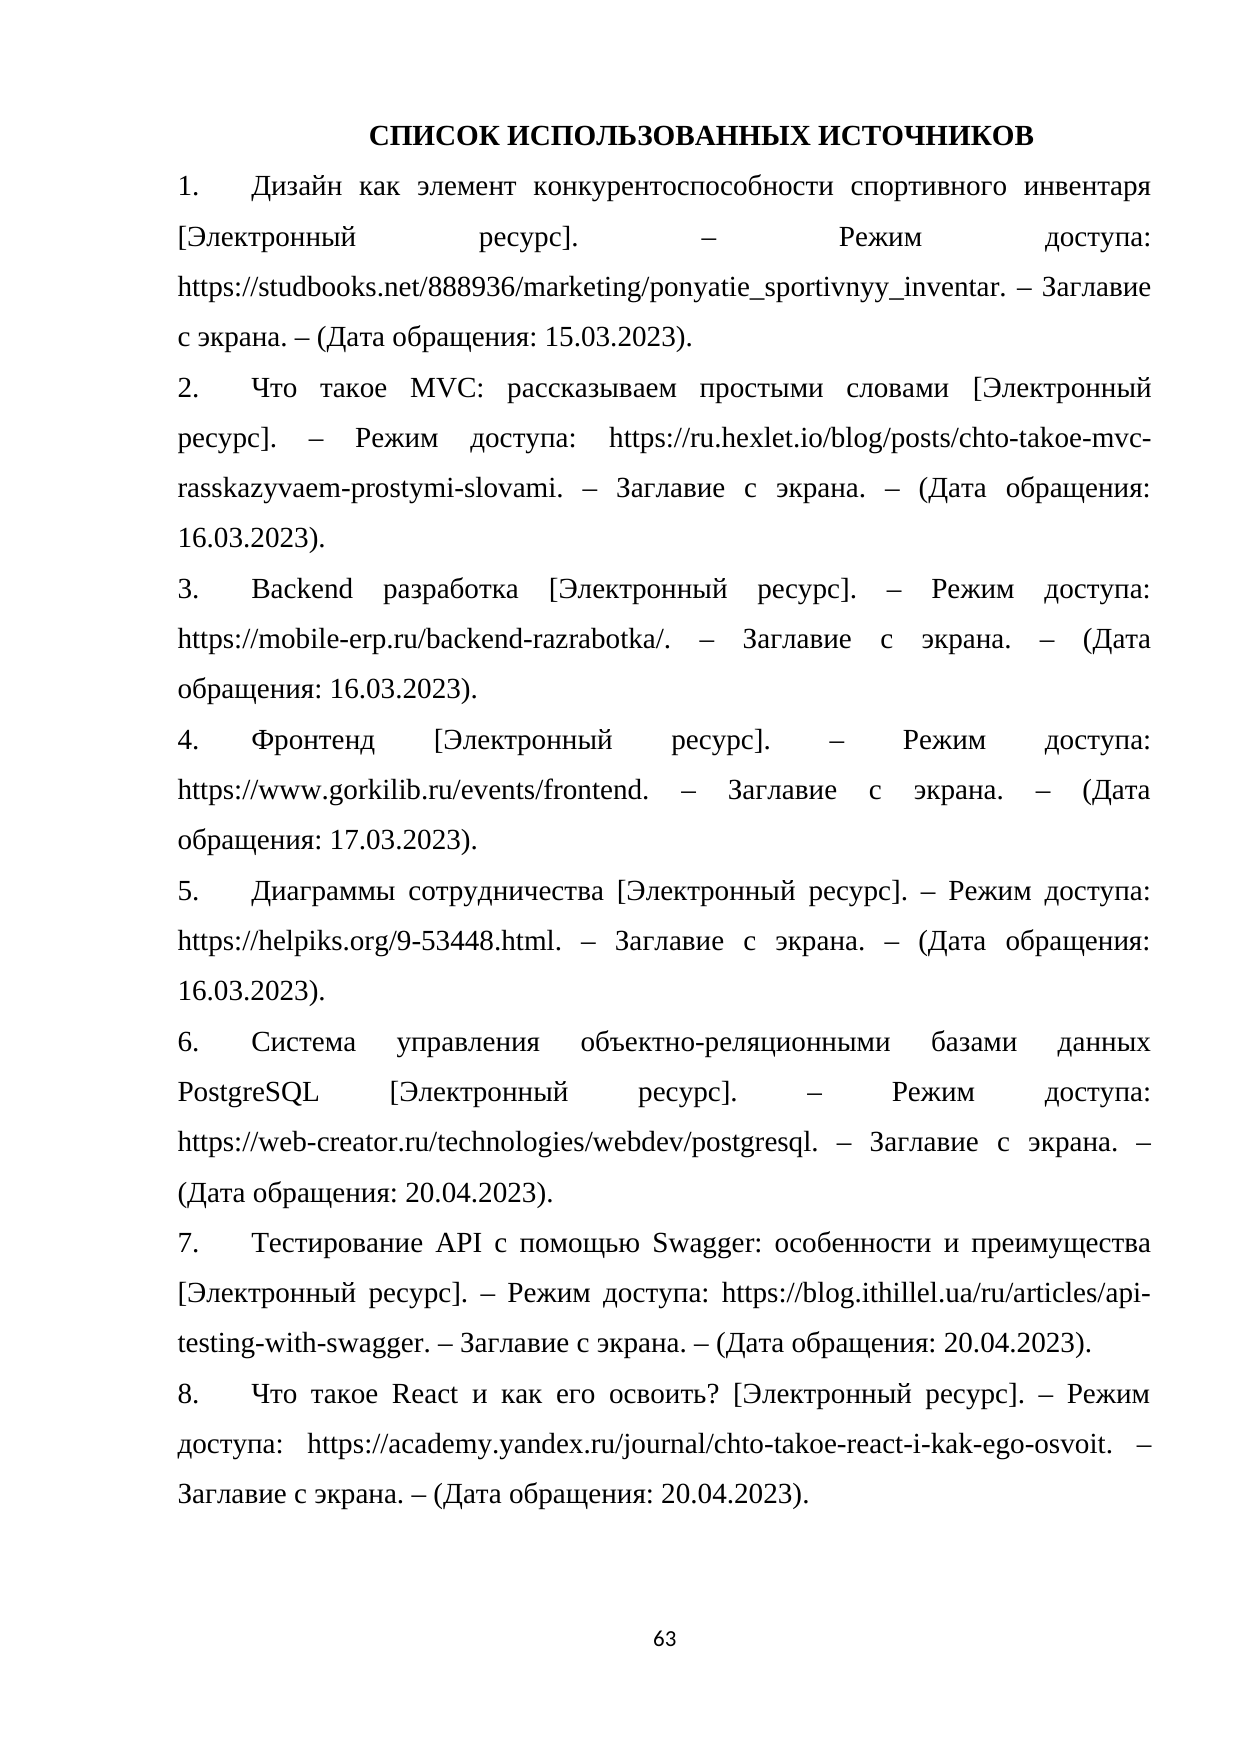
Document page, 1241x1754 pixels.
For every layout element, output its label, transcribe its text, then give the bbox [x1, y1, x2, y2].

text Backend разработка [Электронный ресурс]. – Режим доступа: https://mobile-erp.ru/backend-razrabotka/. – Заглавие с экрана. – (Дата обращения: 16.03.2023). [177, 571, 1152, 705]
text Тестирование API с помощью Swagger: особенности и преимущества [Электронный ресурс]. – Режим доступа: https://blog.ithillel.ua/ru/articles/api-testing-with-swagger. – Заглавие с экрана. – (Дата обращения: 20.04.2023). [177, 1225, 1152, 1359]
text Диаграммы сотрудничества [Электронный ресурс]. – Режим доступа: https://helpiks.org/9-53448.html. – Заглавие с экрана. – (Дата обращения: 16.03.2023). [177, 873, 1152, 1007]
text Система управления объектно-реляционными базами данных PostgreSQL [Электронный ресурс]. – Режим доступа: https://web-creator.ru/technologies/webdev/postgresql. – Заглавие с экрана. – (Дата обращения: 20.04.2023). [177, 1024, 1152, 1208]
text СПИСОК ИСПОЛЬЗОВАННЫХ ИСТОЧНИКОВ [177, 118, 1152, 152]
text Фронтенд [Электронный ресурс]. – Режим доступа: https://www.gorkilib.ru/events/frontend. – Заглавие с экрана. – (Дата обращения: 17.03.2023). [177, 722, 1152, 856]
text Дизайн как элемент конкурентоспособности спортивного инвентаря [Электронный ресурс]. – Режим доступа: https://studbooks.net/888936/marketing/ponyatie_sportivnyy_inventar. – Заглавие с экрана. – (Дата обращения: 15.03.2023). [177, 168, 1152, 353]
text Что такое React и как его освоить? [Электронный ресурс]. – Режим доступа: https://academy.yandex.ru/journal/chto-takoe-react-i-kak-ego-osvoit. – Заглавие с экрана. – (Дата обращения: 20.04.2023). [177, 1376, 1152, 1510]
text Что такое MVC: рассказываем простыми словами [Электронный ресурс]. – Режим доступа: https://ru.hexlet.io/blog/posts/chto-takoe-mvc-rasskazyvaem-prostymi-slovami. – Заглавие с экрана. – (Дата обращения: 16.03.2023). [177, 370, 1152, 554]
